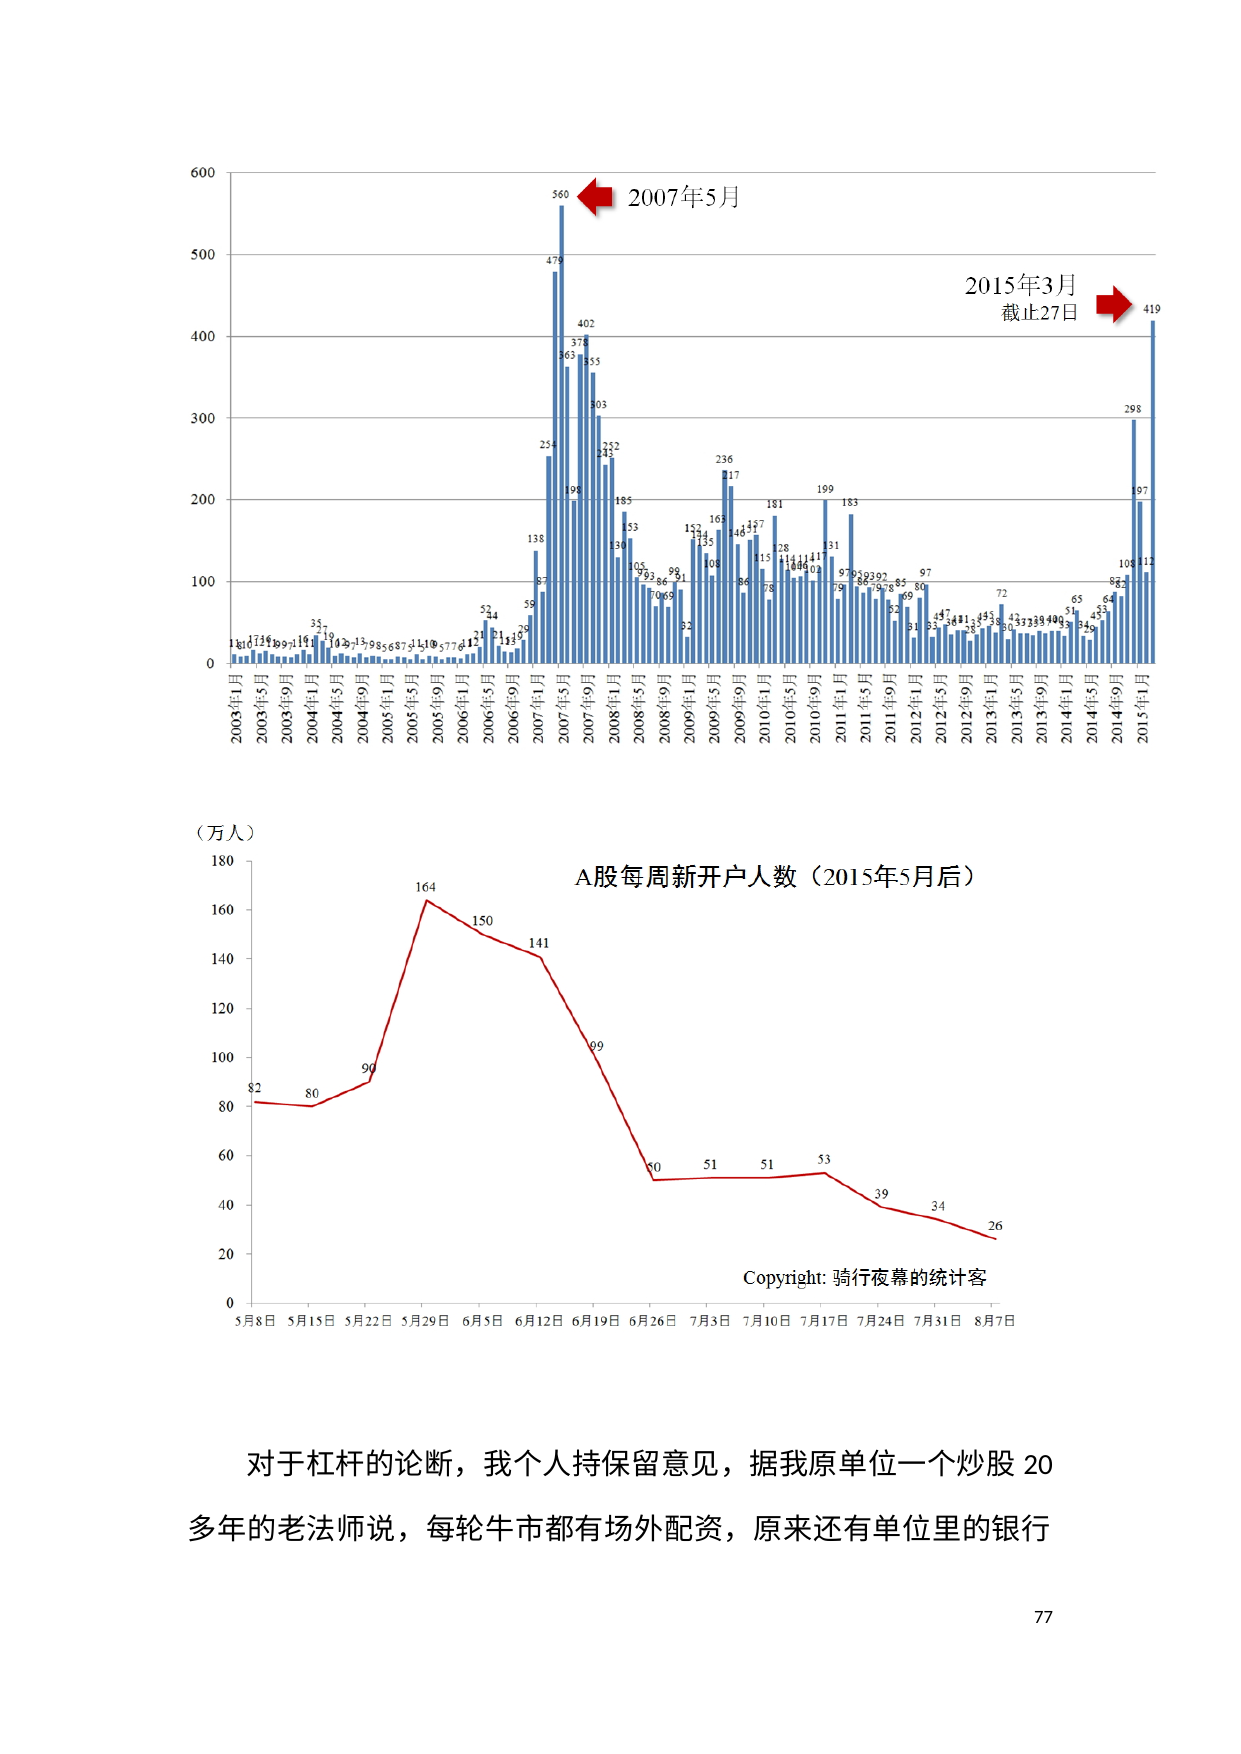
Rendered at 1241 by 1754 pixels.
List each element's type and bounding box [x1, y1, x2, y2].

text [187, 1429, 1053, 1559]
picture [187, 162, 1192, 750]
picture [187, 812, 1053, 1340]
